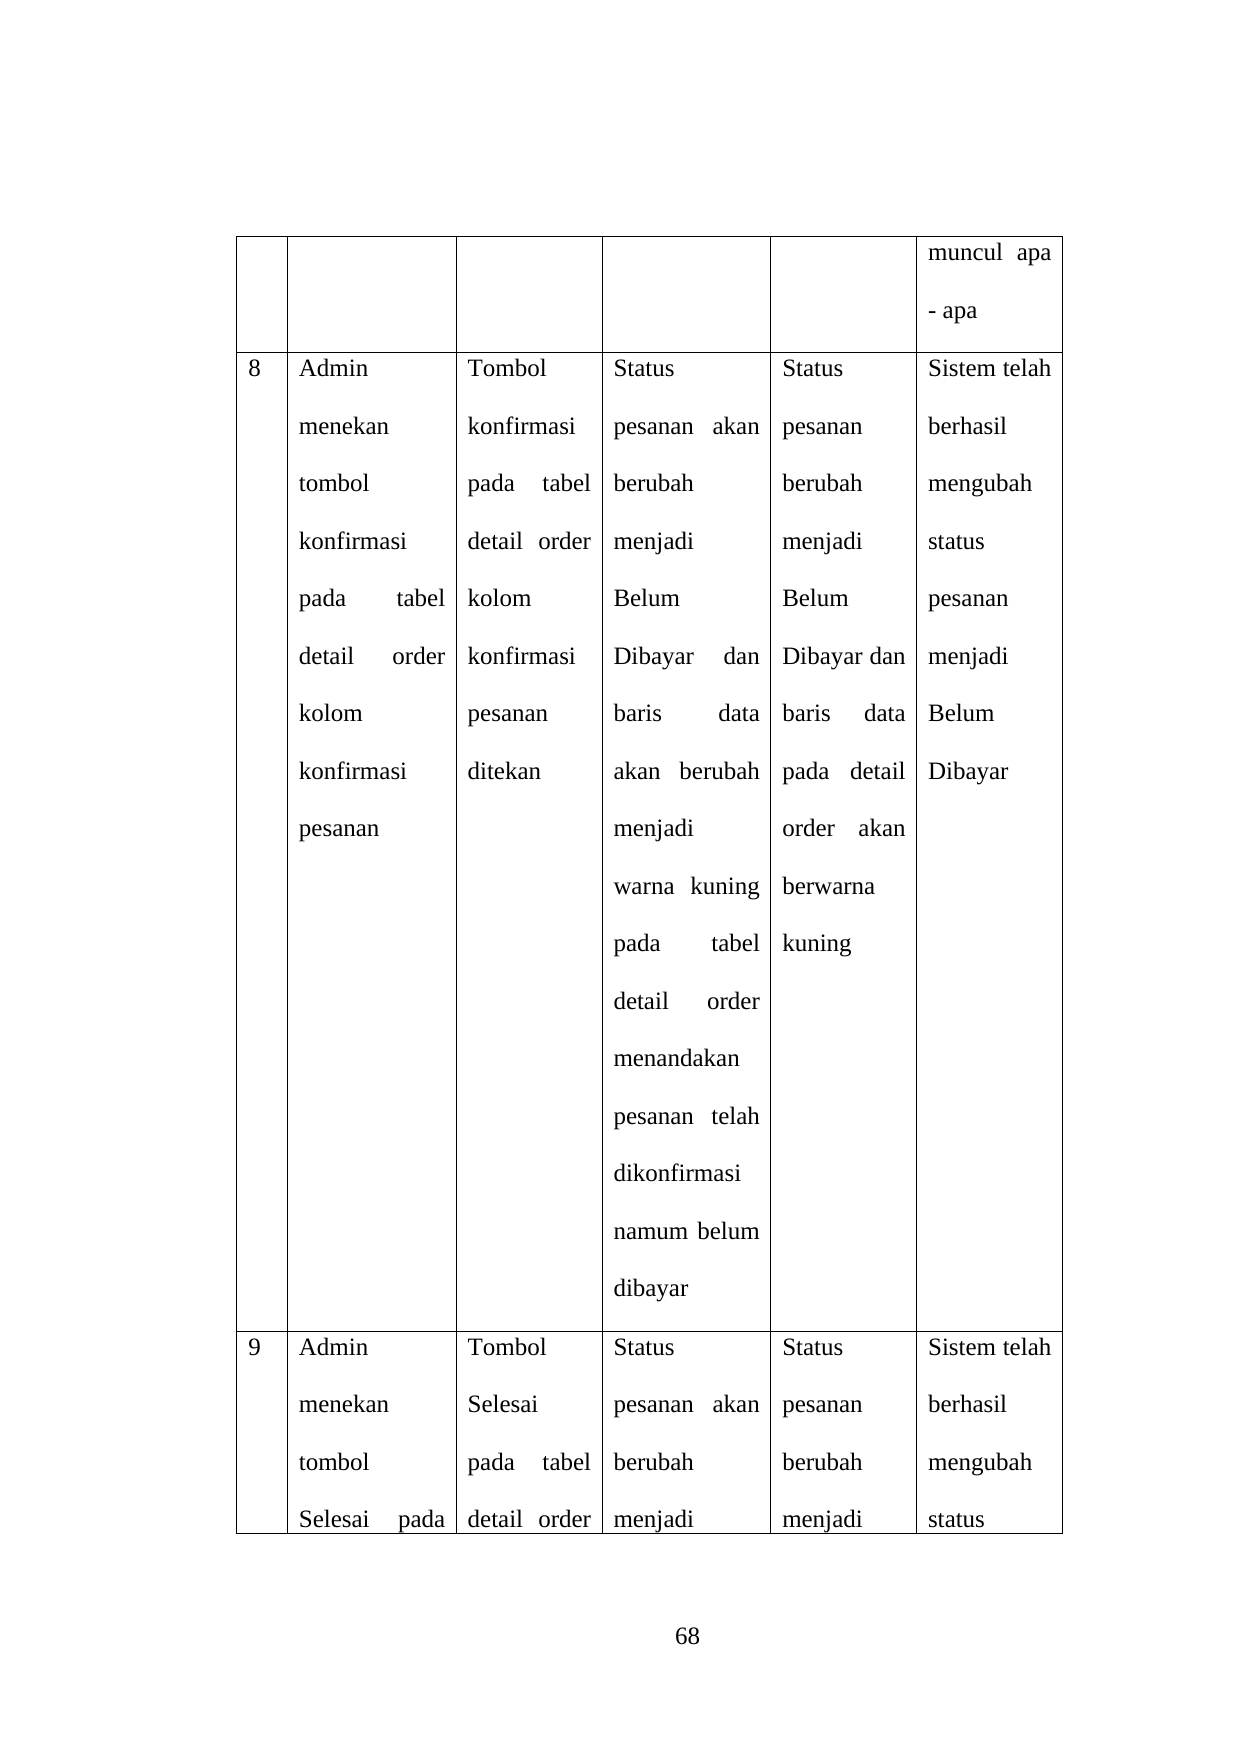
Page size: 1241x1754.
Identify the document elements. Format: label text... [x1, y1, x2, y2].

table_cell 7 [237, 237, 287, 352]
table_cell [457, 237, 602, 352]
table_cell 8 [237, 353, 287, 1331]
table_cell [917, 1332, 1062, 1533]
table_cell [288, 1332, 456, 1533]
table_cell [603, 1332, 770, 1533]
table_cell Admin menekan tombol konfirmasi pada tabel detail order kolom konfirmasi pesanan [288, 353, 456, 1331]
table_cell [603, 237, 770, 352]
table_cell Tombol konfirmasi pada tabel detail order kolom konfirmasi pesanan ditekan [457, 353, 602, 1331]
table_cell Status pesanan berubah menjadi Belum Dibayar dan baris data pada detail order akan berwarna kuning [771, 353, 916, 1331]
table_cell Sistem telah berhasil mengubah status pesanan menjadi Belum Dibayar [917, 353, 1062, 1331]
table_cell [771, 237, 916, 352]
table_cell 9 [237, 1332, 287, 1533]
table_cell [917, 237, 1062, 352]
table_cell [771, 1332, 916, 1533]
table_cell Status pesanan akan berubah menjadi Belum Dibayar dan baris data akan berubah menjadi warna kuning pada tabel detail order menandakan pesanan telah dikonfirmasi namum belum dibayar [603, 353, 770, 1331]
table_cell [457, 1332, 602, 1533]
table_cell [288, 237, 456, 352]
